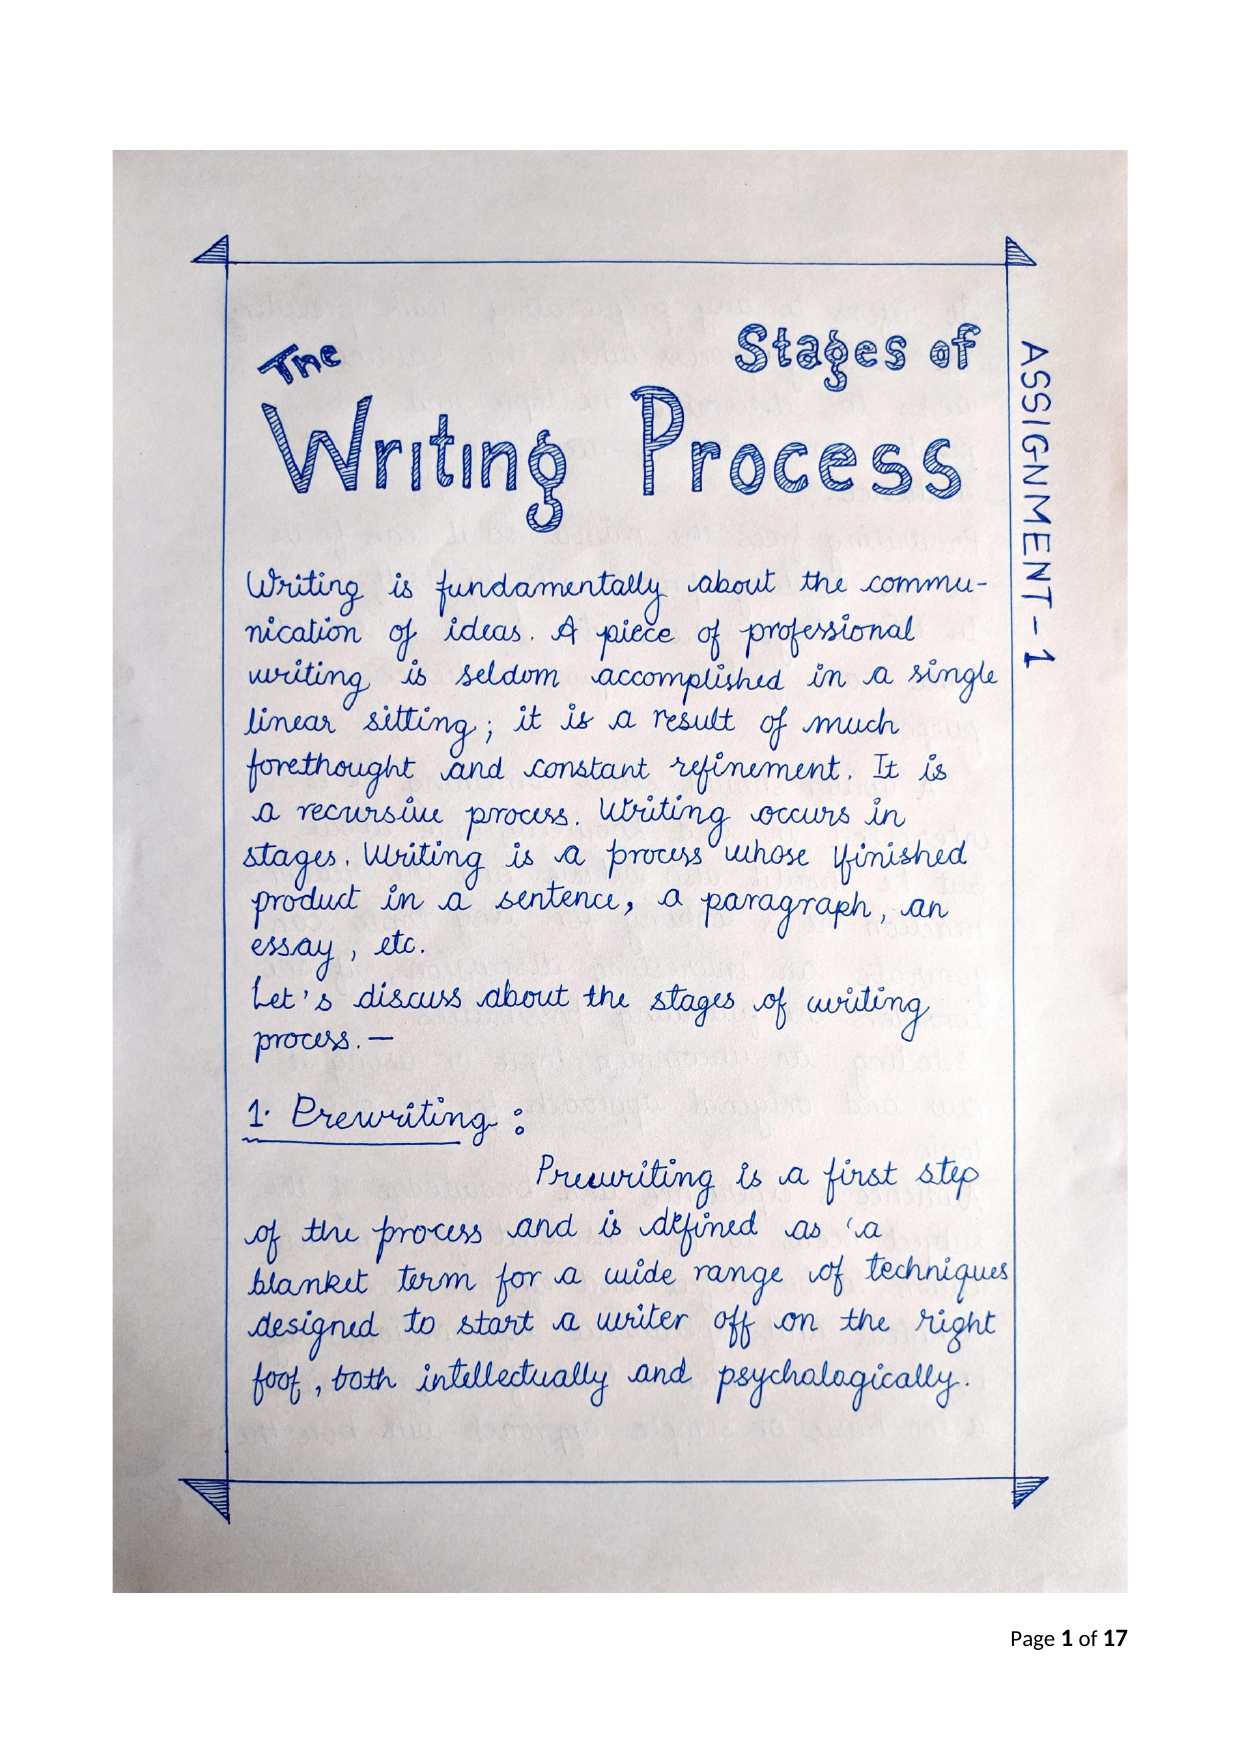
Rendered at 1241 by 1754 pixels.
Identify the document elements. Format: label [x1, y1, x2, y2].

picture [112, 150, 1128, 1593]
